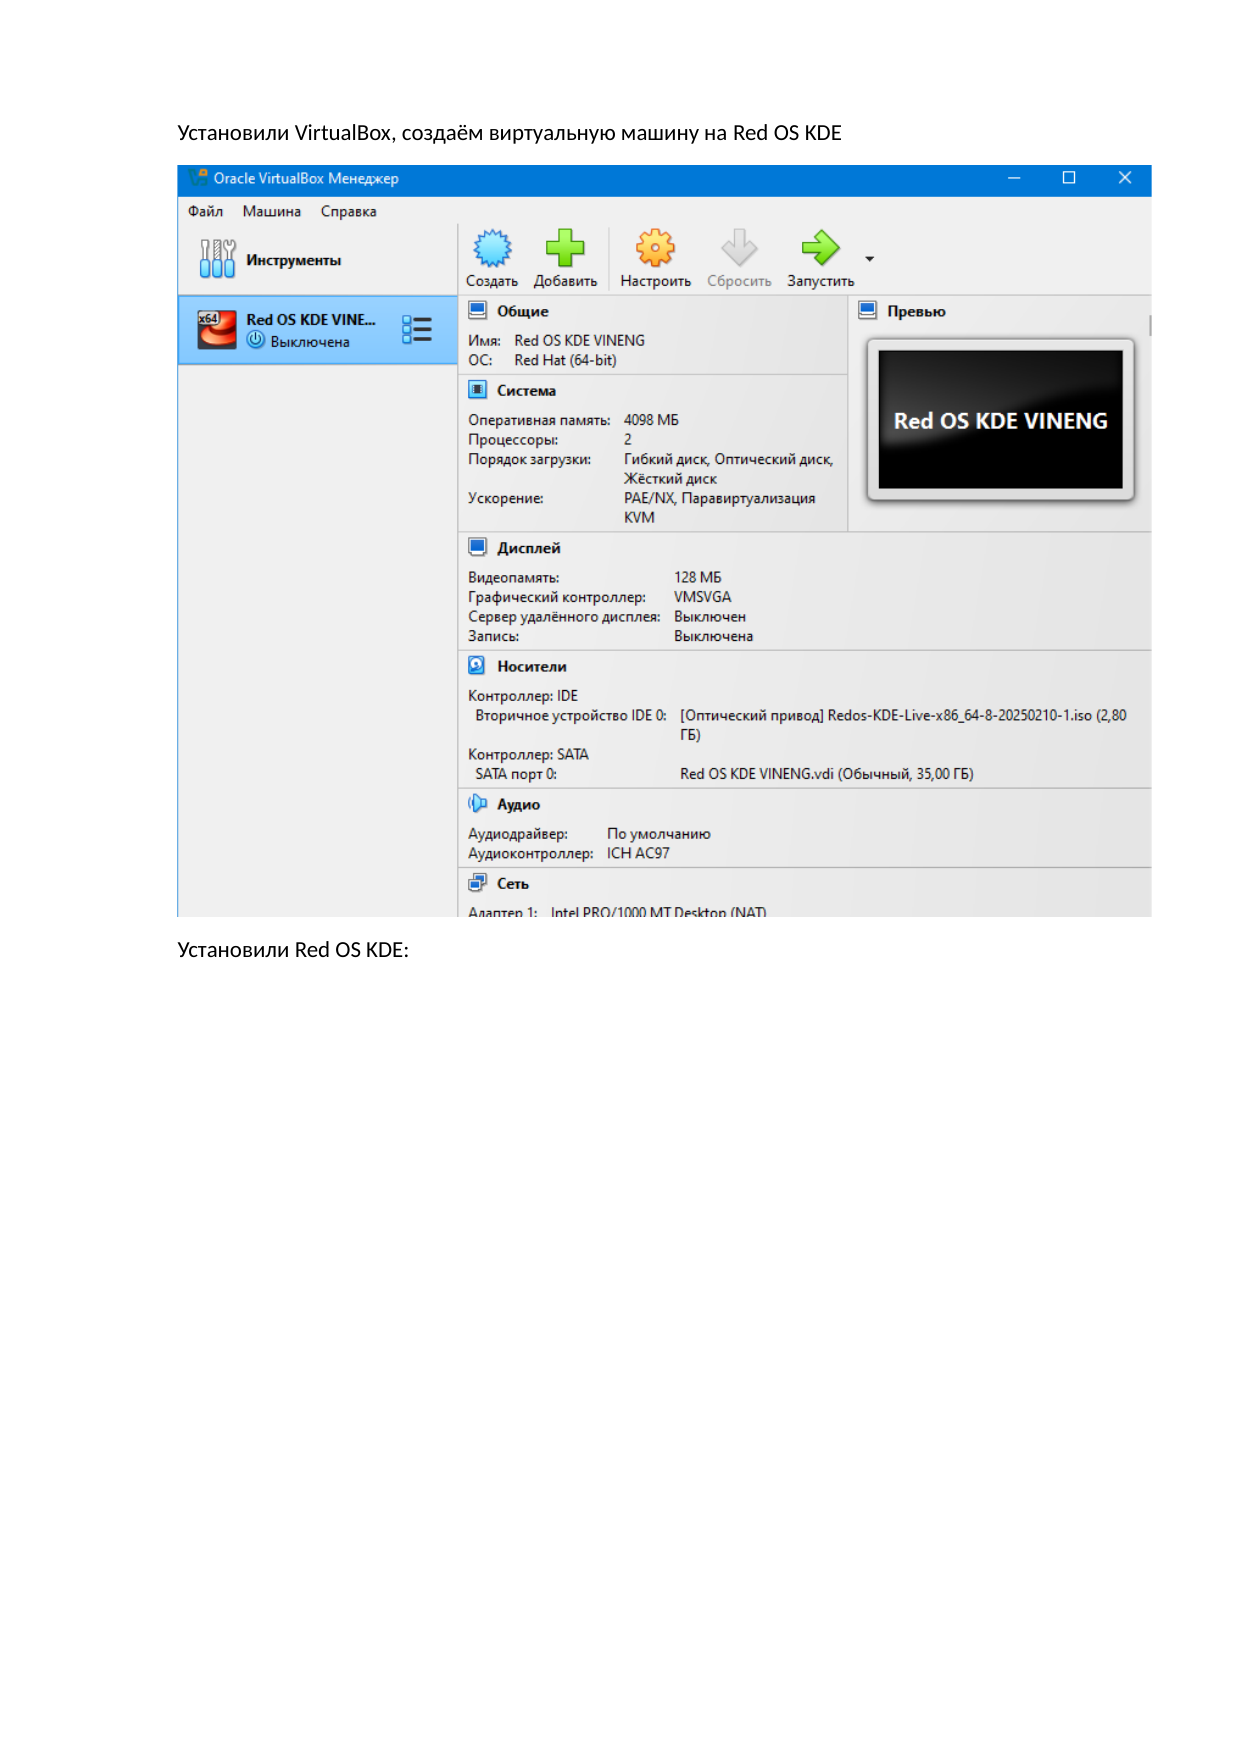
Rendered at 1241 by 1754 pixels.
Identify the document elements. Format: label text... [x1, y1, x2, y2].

text Установили VirtualBox, создаём виртуальную машину на Red OS KDE [177, 118, 1152, 146]
picture [177, 165, 1152, 917]
text Установили Red OS KDE: [177, 935, 1152, 963]
